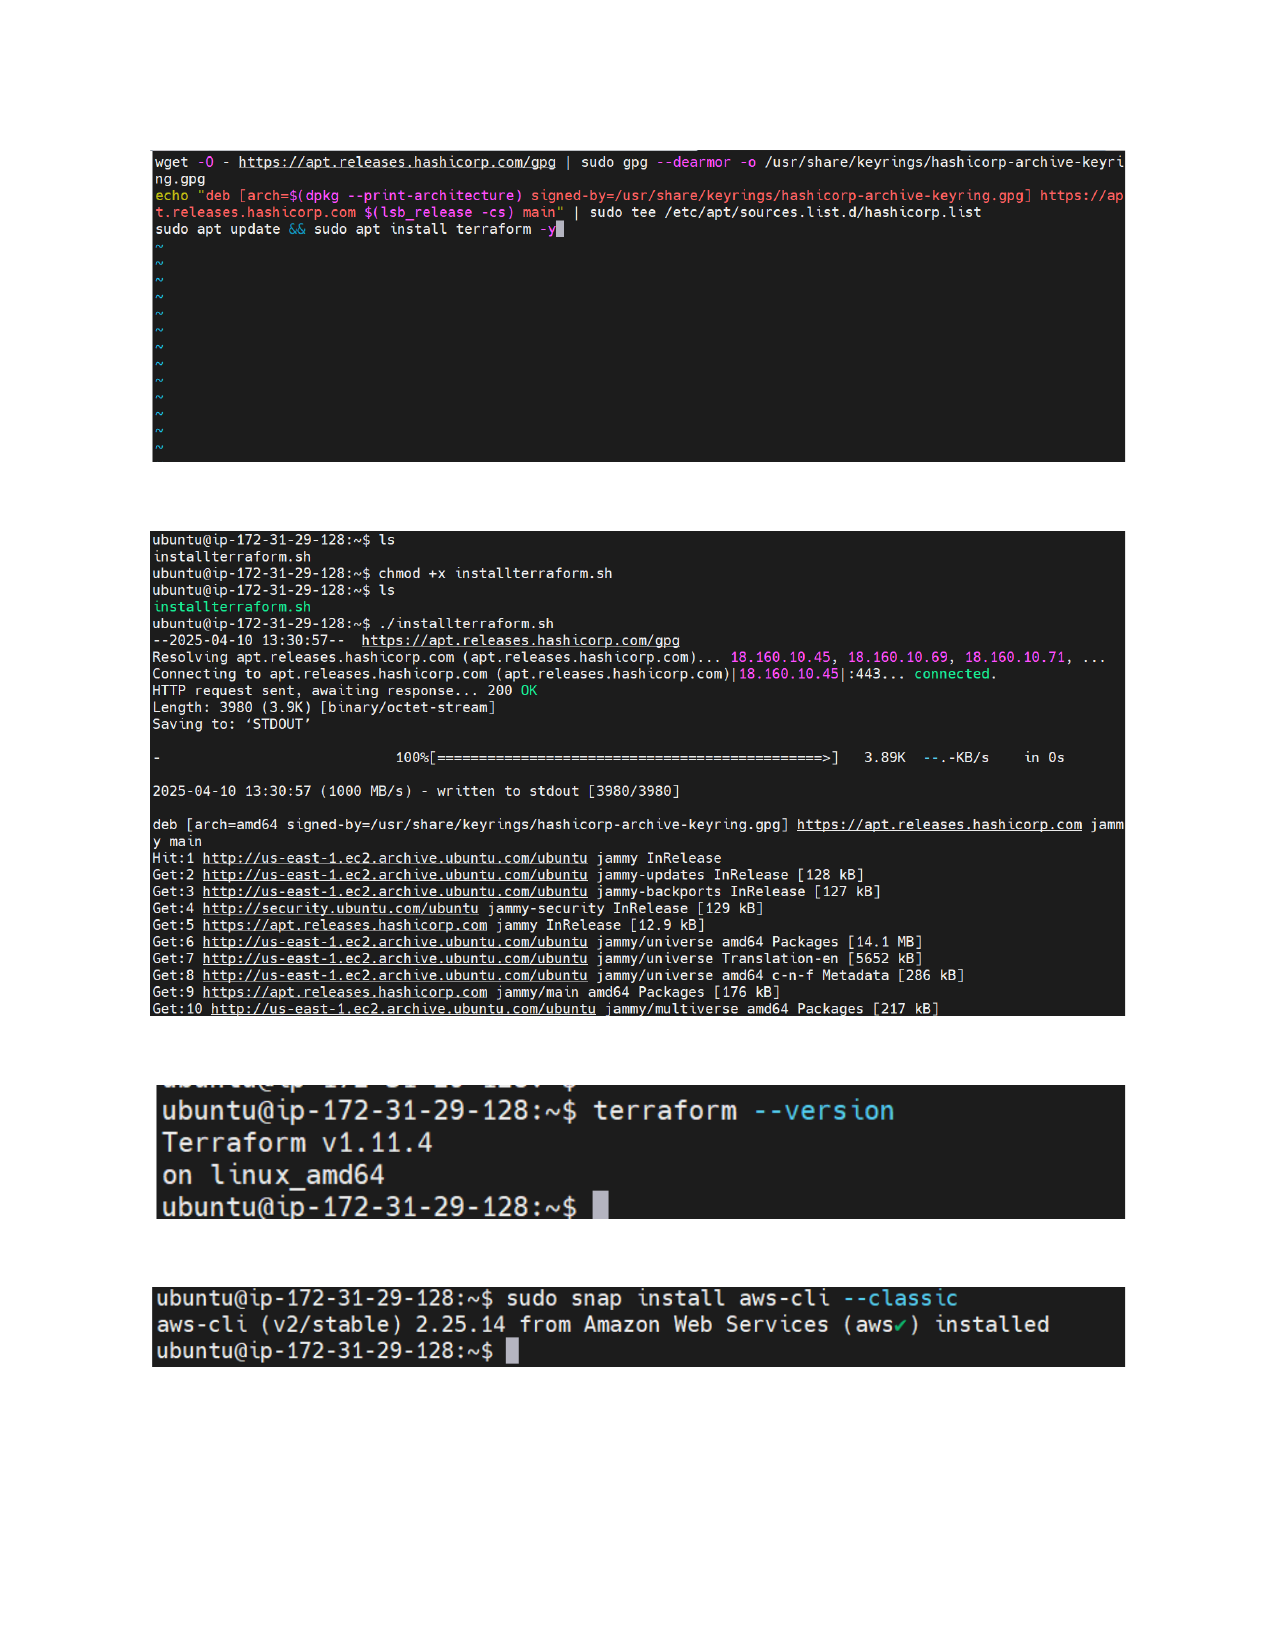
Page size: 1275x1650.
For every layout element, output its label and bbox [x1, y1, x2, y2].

picture [150, 1085, 1125, 1219]
picture [150, 531, 1125, 1016]
picture [150, 150, 1125, 462]
picture [150, 1287, 1125, 1367]
